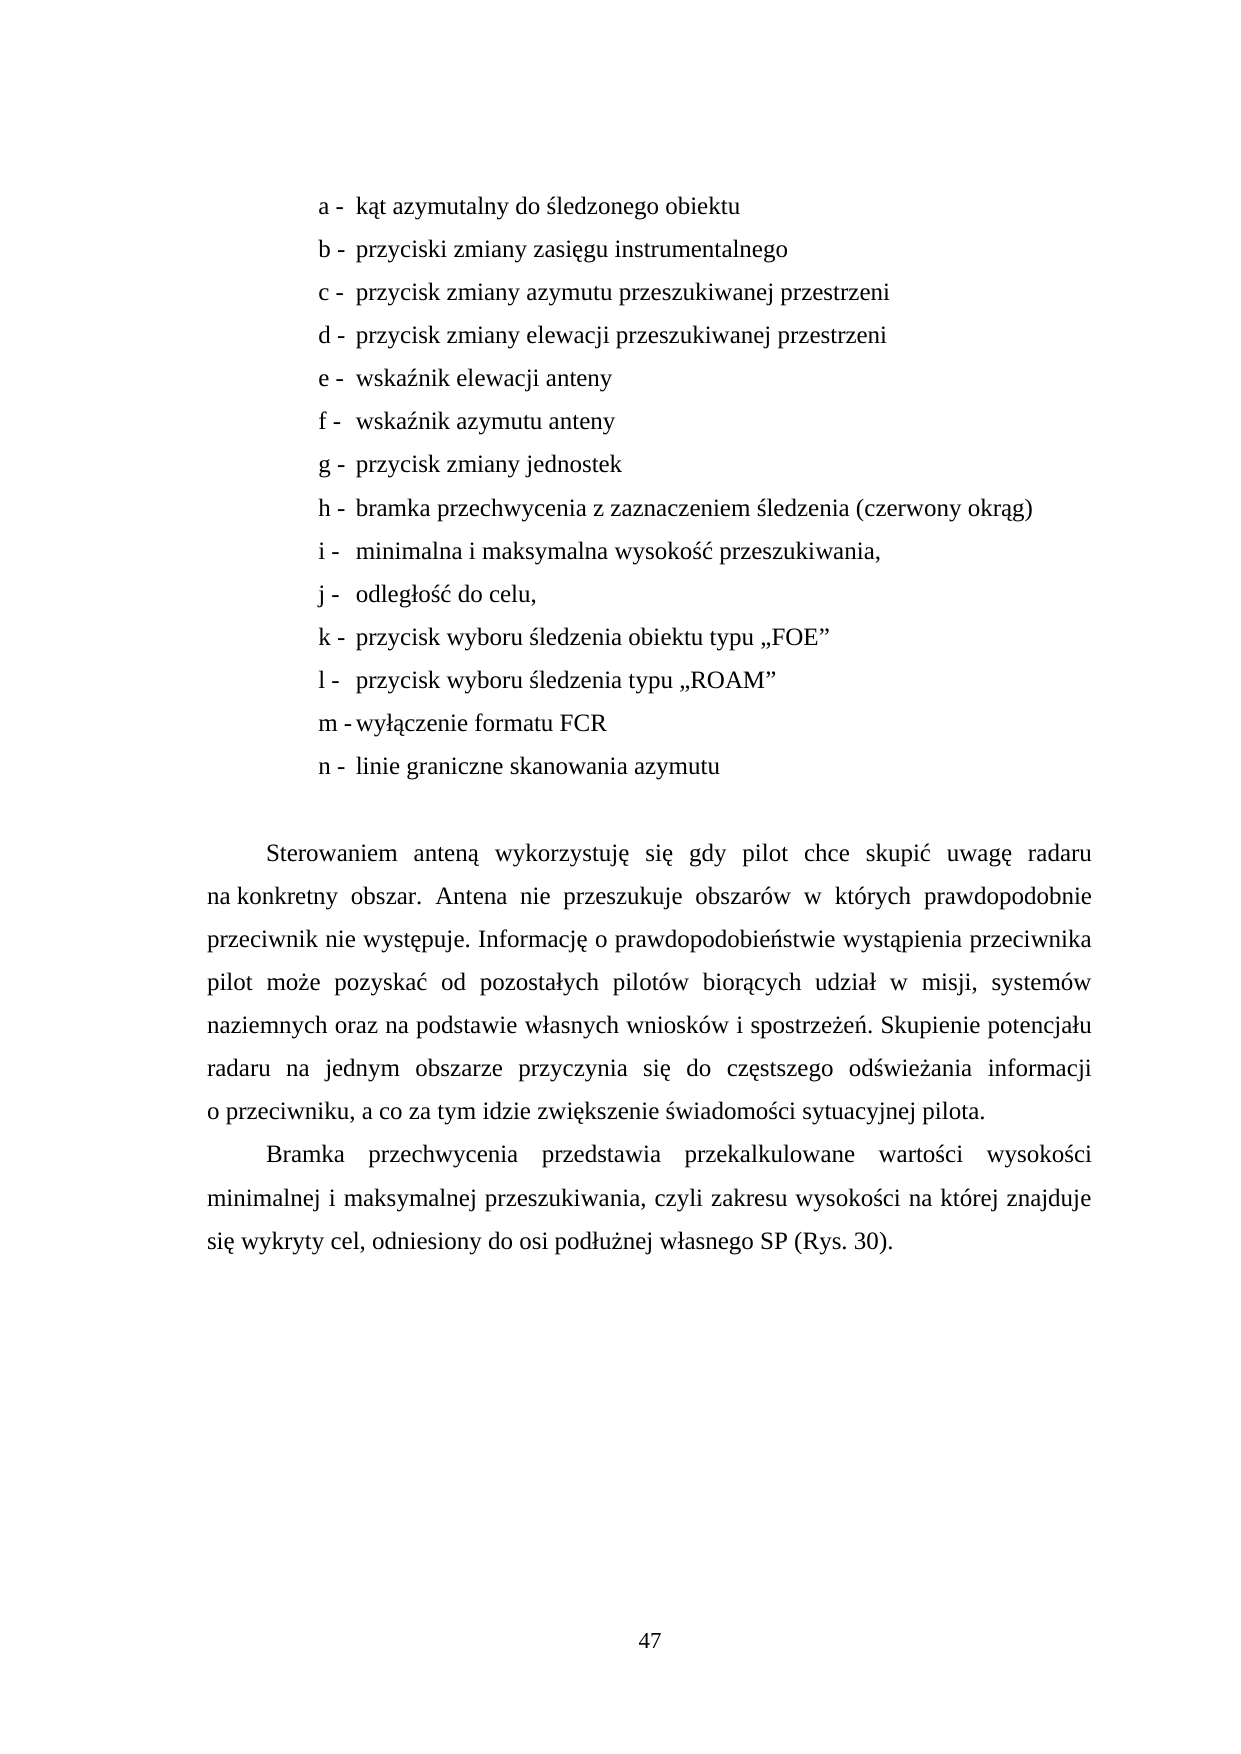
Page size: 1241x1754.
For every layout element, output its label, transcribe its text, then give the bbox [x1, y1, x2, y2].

text Bramka przechwycenia przedstawia przekalkulowane wartości wysokości minimalnej i maksymalnej przeszukiwania, czyli zakresu wysokości na której znajduje się wykryty cel, odniesiony do osi podłużnej własnego SP (Rys. 30). [207, 1139, 1092, 1254]
list przycisk zmiany jednostek [318, 449, 1092, 478]
text Sterowaniem anteną wykorzystuję się gdy pilot chce skupić uwagę radaru na konkretny obszar. Antena nie przeszukuje obszarów w których prawdopodobnie przeciwnik nie występuje. Informację o prawdopodobieństwie wystąpienia przeciwnika pilot może pozyskać od pozostałych pilotów biorących udział w misji, systemów naziemnych oraz na podstawie własnych wniosków i spostrzeżeń. Skupienie potencjału radaru na jednym obszarze przyczynia się do częstszego odświeżania informacji o przeciwniku, a co za tym idzie zwiększenie świadomości sytuacyjnej pilota. [207, 838, 1092, 1125]
list przycisk zmiany azymutu przeszukiwanej przestrzeni [318, 277, 1092, 306]
list wskaźnik elewacji anteny [318, 363, 1092, 392]
list bramka przechwycenia z zaznaczeniem śledzenia (czerwony okrąg) [318, 493, 1092, 521]
list przycisk wyboru śledzenia obiektu typu „FOE” [318, 622, 1092, 651]
list wskaźnik azymutu anteny [318, 406, 1092, 435]
list odległość do celu, [318, 579, 1092, 608]
list przycisk wyboru śledzenia typu „ROAM” [318, 665, 1092, 694]
list kąt azymutalny do śledzonego obiektu [318, 191, 1092, 219]
list wyłączenie formatu FCR [318, 708, 1092, 737]
list minimalna i maksymalna wysokość przeszukiwania, [318, 536, 1092, 564]
list linie graniczne skanowania azymutu [318, 751, 1092, 780]
list przyciski zmiany zasięgu instrumentalnego [318, 234, 1092, 263]
list przycisk zmiany elewacji przeszukiwanej przestrzeni [318, 320, 1092, 349]
